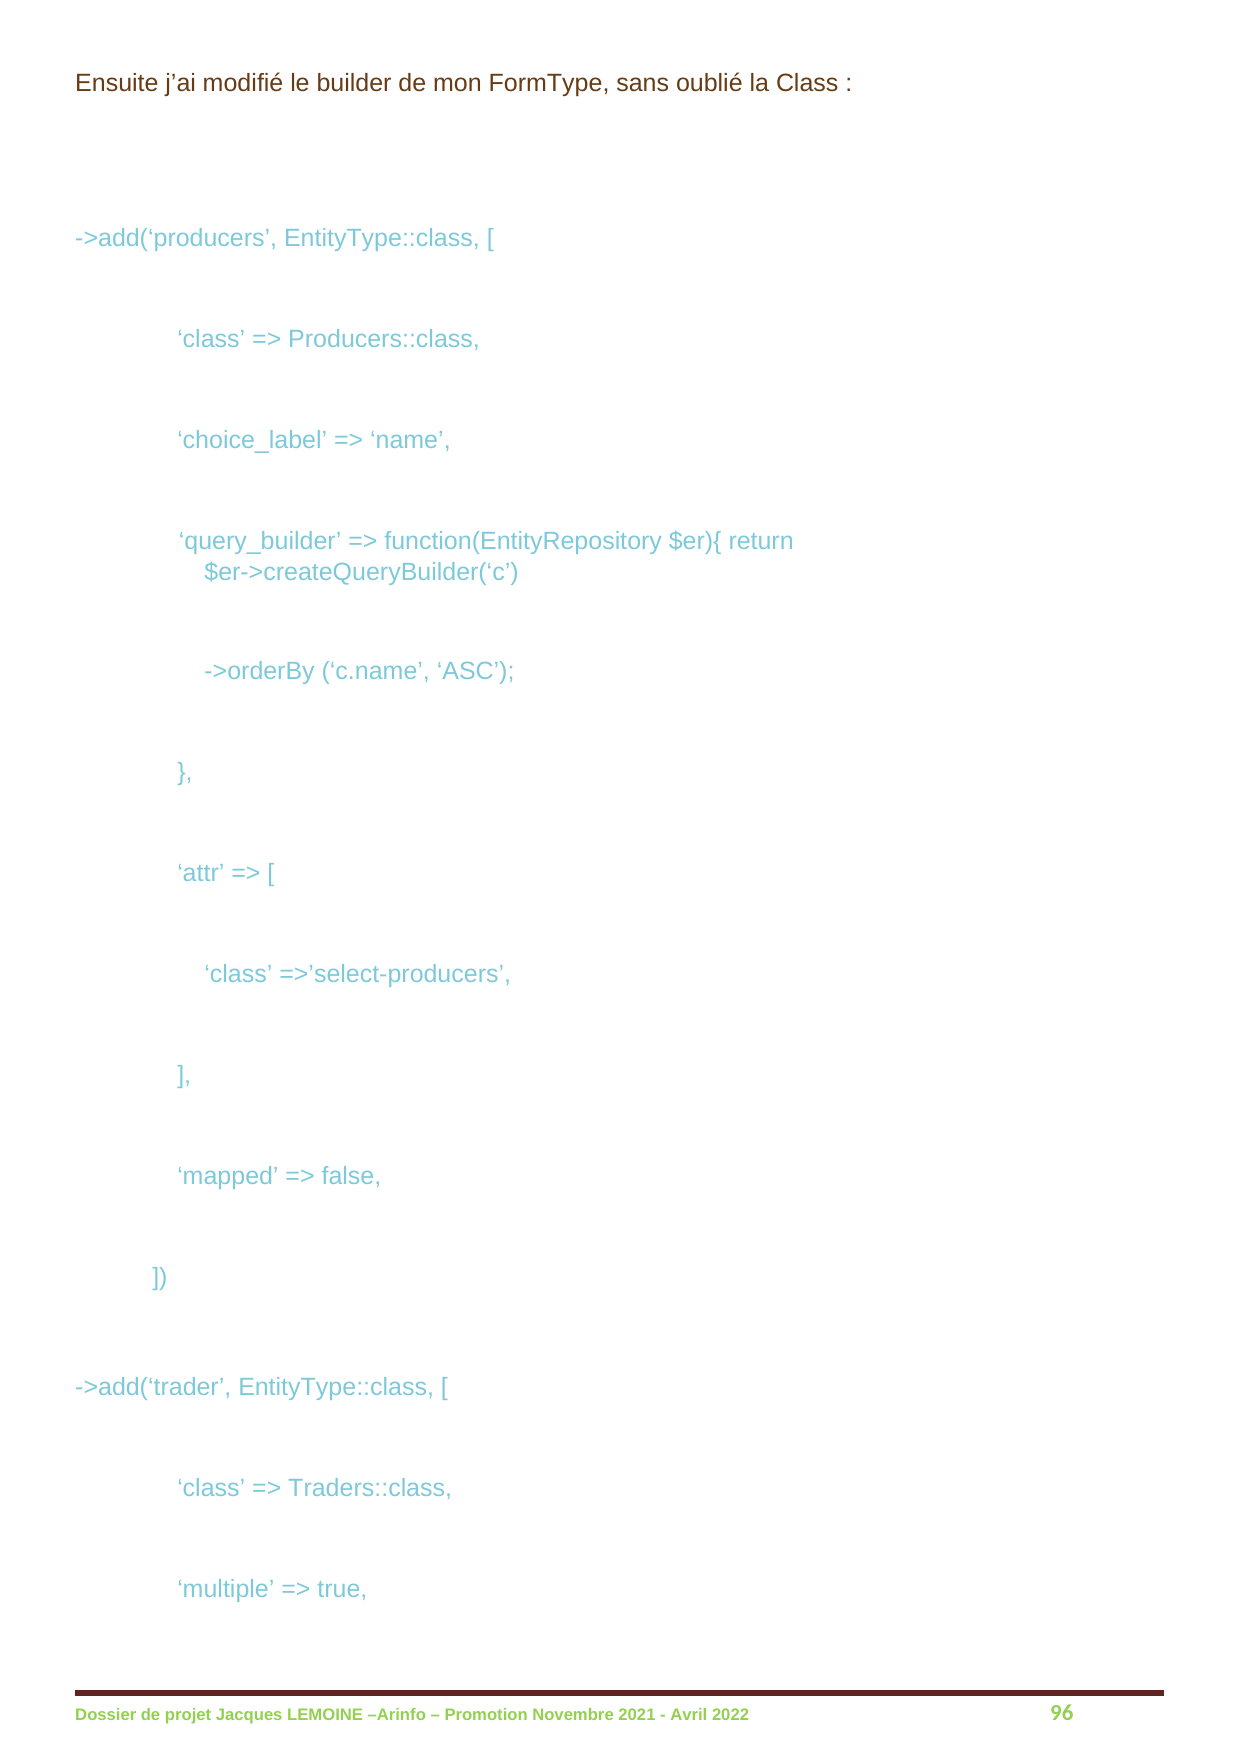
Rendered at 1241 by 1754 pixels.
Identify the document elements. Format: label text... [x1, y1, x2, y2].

text ]) [152, 1262, 1164, 1291]
text }, [177, 757, 1164, 786]
text ->add(‘trader’, EntityType::class, [ [75, 1372, 1164, 1401]
text Ensuite j’ai modifié le builder de mon FormType, sans oublié la Class : [75, 68, 1164, 96]
text ‘choice_label’ => ‘name’, [177, 425, 1164, 453]
text ‘class’ => Producers::class, [177, 324, 1164, 352]
text ->add(‘producers’, EntityType::class, [ [75, 223, 1164, 251]
text ->orderBy (‘c.name’, ‘ASC’); [204, 656, 1164, 684]
text ‘query_builder’ => function(EntityRepository $er){ return $er->createQueryBuilder(‘c’) [179, 526, 835, 586]
text ‘class’ => Traders::class, [177, 1473, 1164, 1502]
text ], [177, 1060, 1164, 1089]
text ‘class’ =>’select-producers’, [204, 959, 1164, 988]
text ‘attr’ => [ [177, 858, 1164, 887]
text ‘mapped’ => false, [177, 1161, 1164, 1190]
text ‘multiple’ => true, [177, 1574, 1164, 1603]
